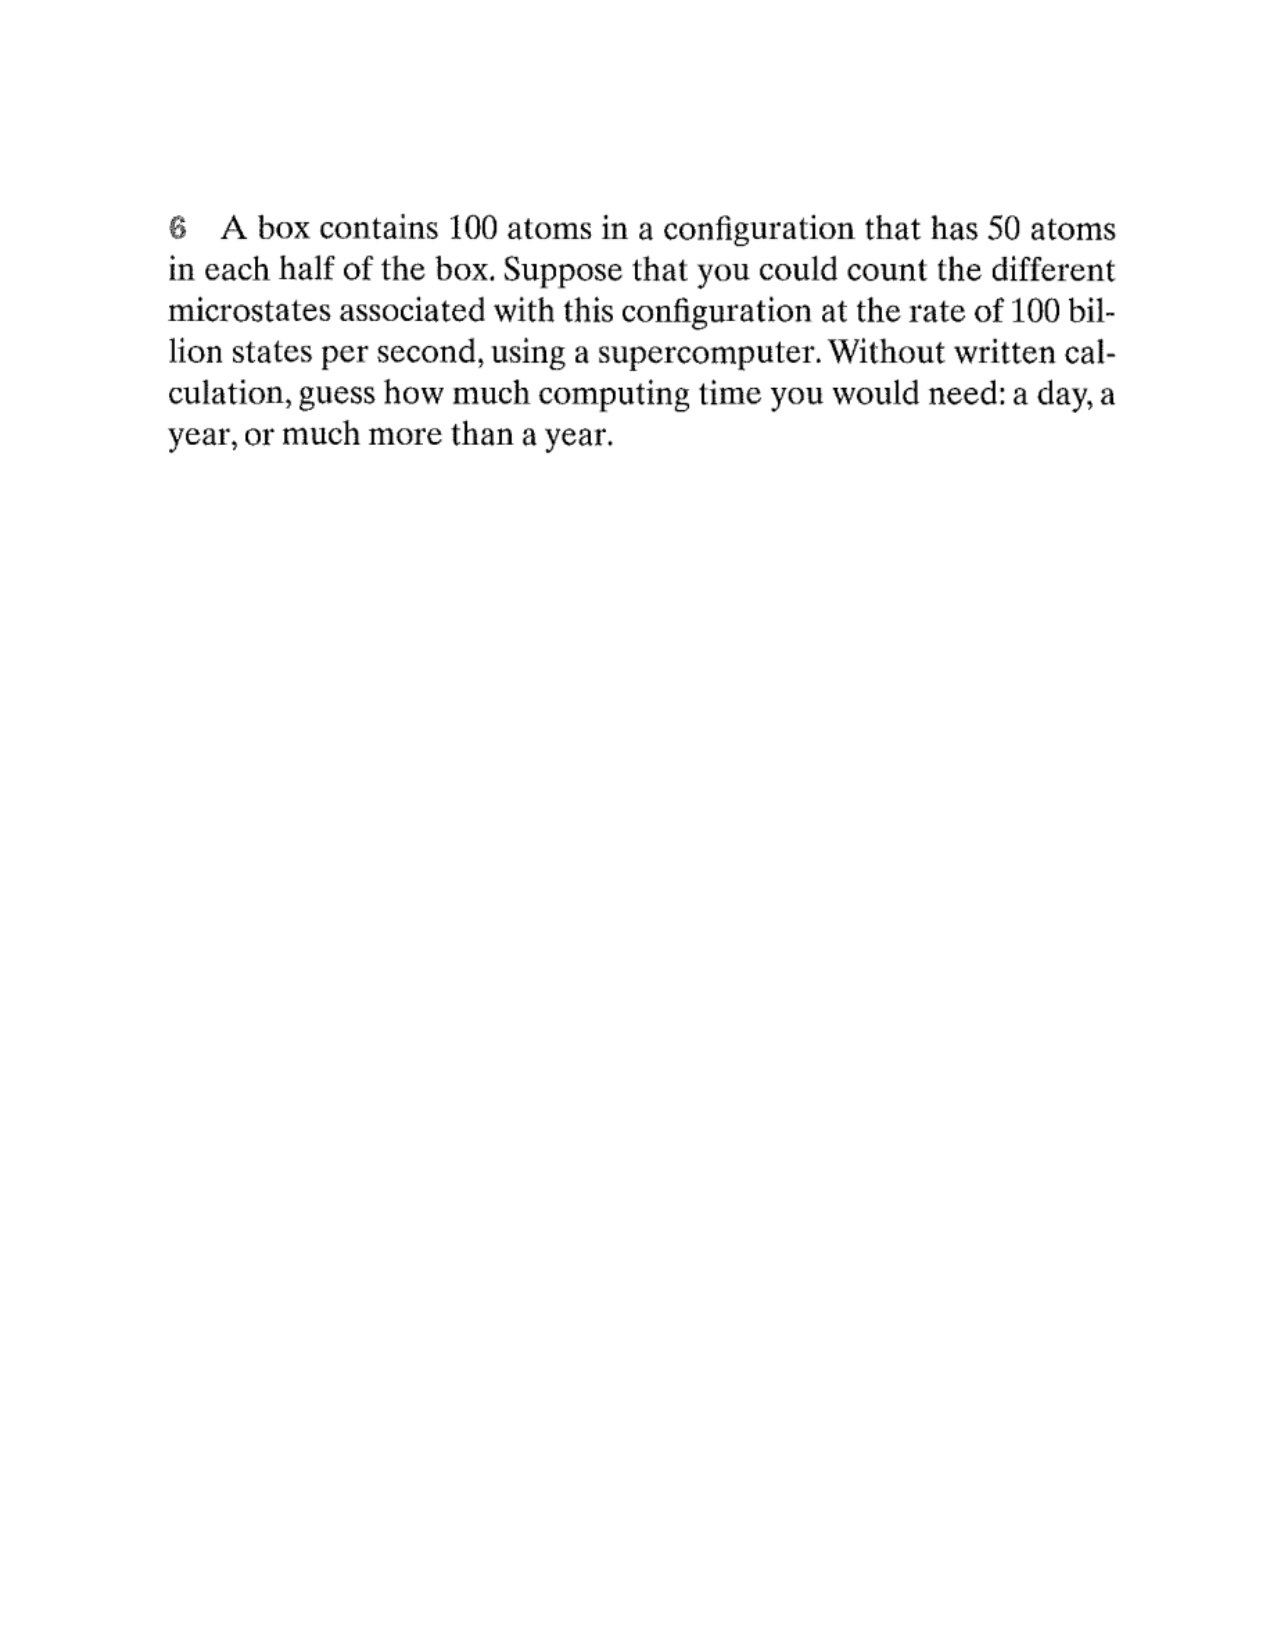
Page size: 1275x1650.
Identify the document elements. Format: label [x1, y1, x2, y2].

picture [150, 196, 1125, 463]
